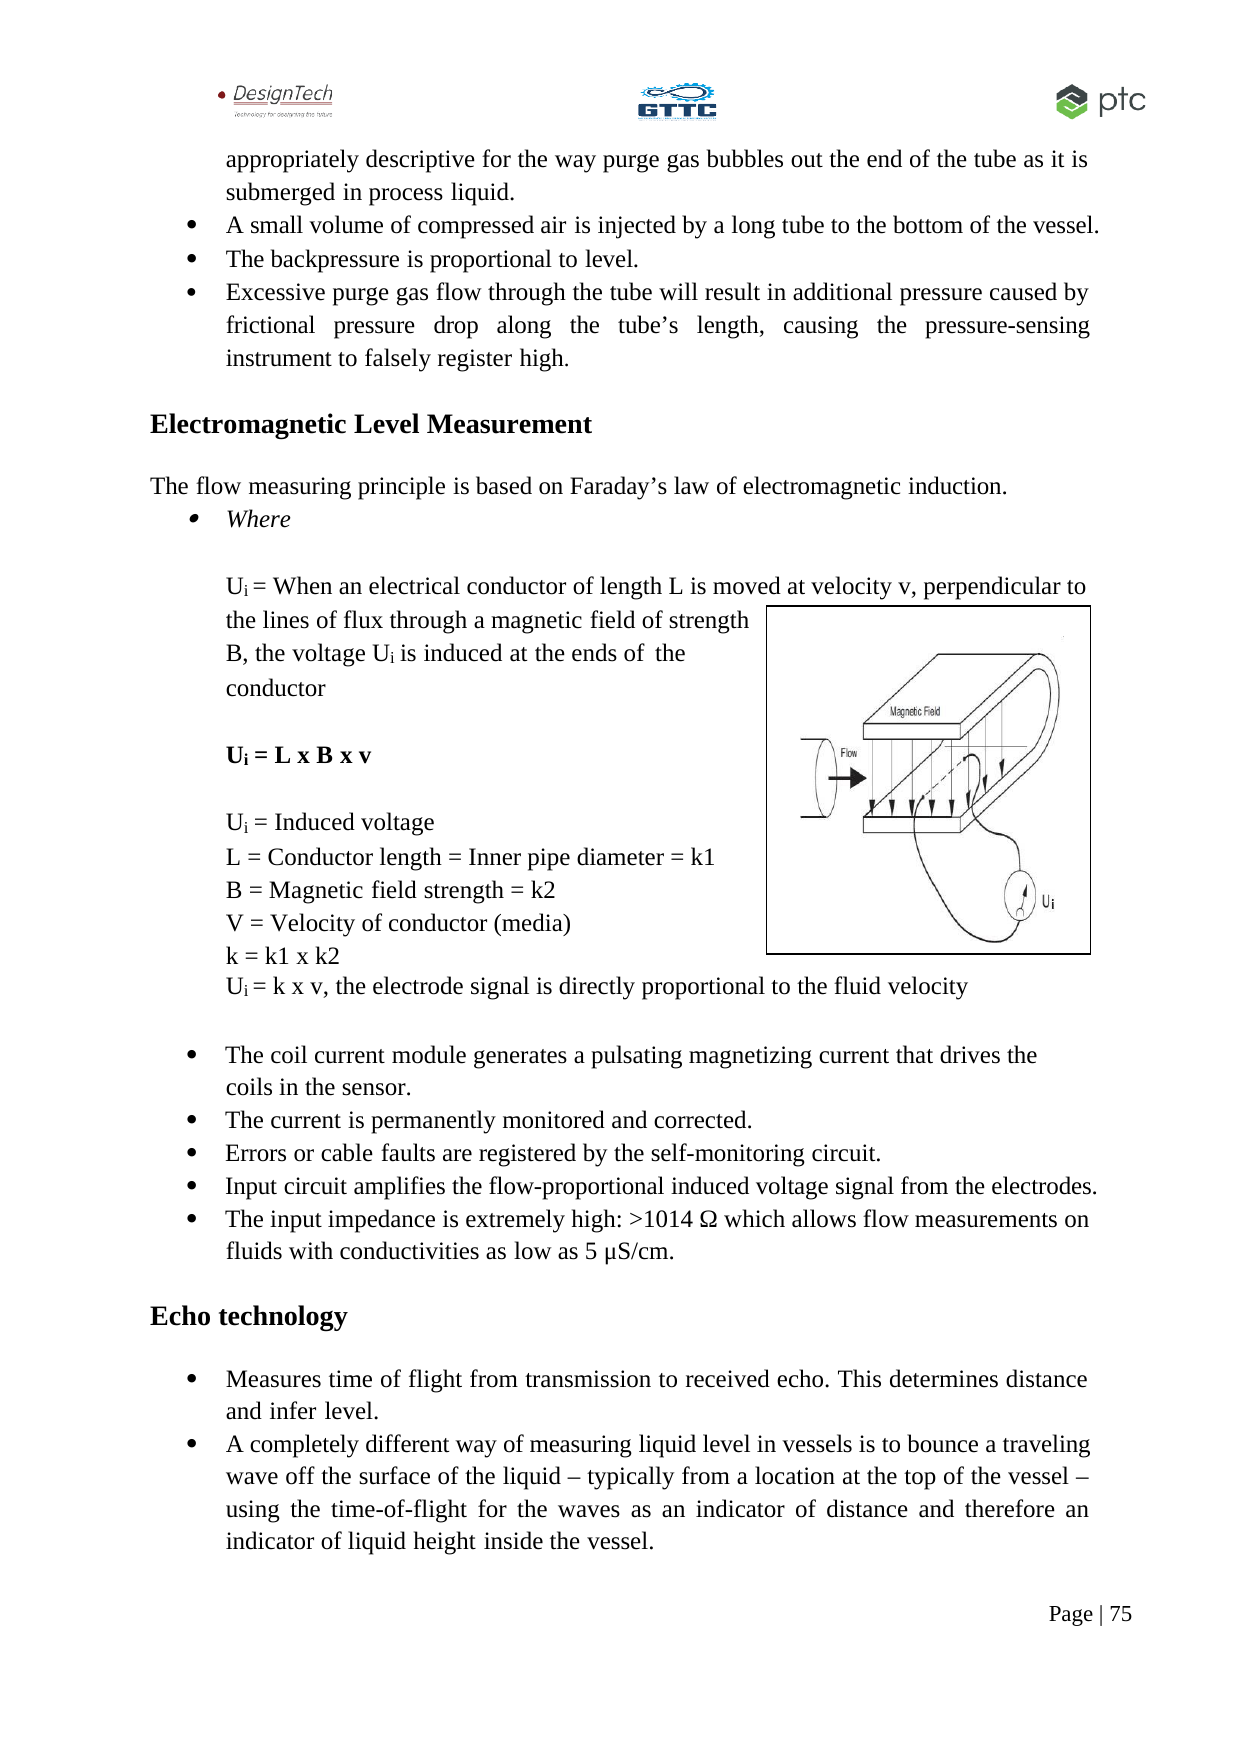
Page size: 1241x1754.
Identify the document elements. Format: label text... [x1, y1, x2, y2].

text appropriately descriptive for the way purge gas bubbles out the end of the tube as it is submerged in process liquid. [226, 144, 1089, 206]
subtitle Ui = L x B x v [226, 740, 1132, 771]
picture [1056, 83, 1146, 120]
list A completely different way of measuring liquid level in vessels is to bounce a traveling wave off the surface of the liquid – typically from a location at the top of the vessel – using the time-of-flight for the waves as an indicator of distance and therefore an indicator of liquid height inside the vessel. [187, 1429, 1091, 1555]
text V = Velocity of conductor (media) k = k1 x k2 [226, 908, 572, 970]
subtitle Echo technology [150, 1299, 1132, 1331]
text B, the voltage Ui is induced at the ends of the conductor [226, 638, 687, 702]
list The backpressure is proportional to level. [187, 244, 1132, 272]
list Measures time of flight from transmission to received echo. This determines distance and infer level. [187, 1364, 1089, 1425]
list The coil current module generates a pulsating magnetizing current that drives the coils in the sensor. [187, 1040, 1088, 1101]
list Errors or cable faults are registered by the self-monitoring circuit. [187, 1138, 1132, 1166]
text The flow measuring principle is based on Faraday’s law of electromagnetic induction. [150, 471, 1132, 500]
picture [218, 84, 333, 118]
picture [800, 771, 1064, 807]
text Ui = Induced voltage [226, 807, 1132, 838]
text L = Conductor length = Inner pipe diameter = k1 B = Magnetic field strength = k2 [226, 842, 717, 904]
list Input circuit amplifies the flow-proportional induced voltage signal from the electrodes. [187, 1171, 1132, 1199]
list Excessive purge gas flow through the tube will result in additional pressure caused by frictional pressure drop along the tube’s length, causing the pressure-sensing instrument to falsely register high. [187, 277, 1091, 371]
list A small volume of compressed air is injected by a long tube to the bottom of the vessel. [187, 211, 1132, 239]
picture [800, 636, 1064, 740]
text Ui = k x v, the electrode signal is directly proportional to the fluid velocity [226, 974, 1132, 1002]
picture [638, 83, 717, 121]
subtitle Electromagnetic Level Measurement [150, 407, 1132, 439]
list The current is permanently monitored and corrected. [187, 1105, 1132, 1134]
picture [800, 838, 1064, 943]
list Where [187, 504, 1132, 533]
list The input impedance is extremely high: >1014 Ω which allows flow measurements on fluids with conductivities as low as 5 μS/cm. [187, 1204, 1089, 1264]
text Ui = When an electrical conductor of length L is moved at velocity v, perpendicular to the lines of flux through a magnetic field of strength [226, 571, 1088, 634]
